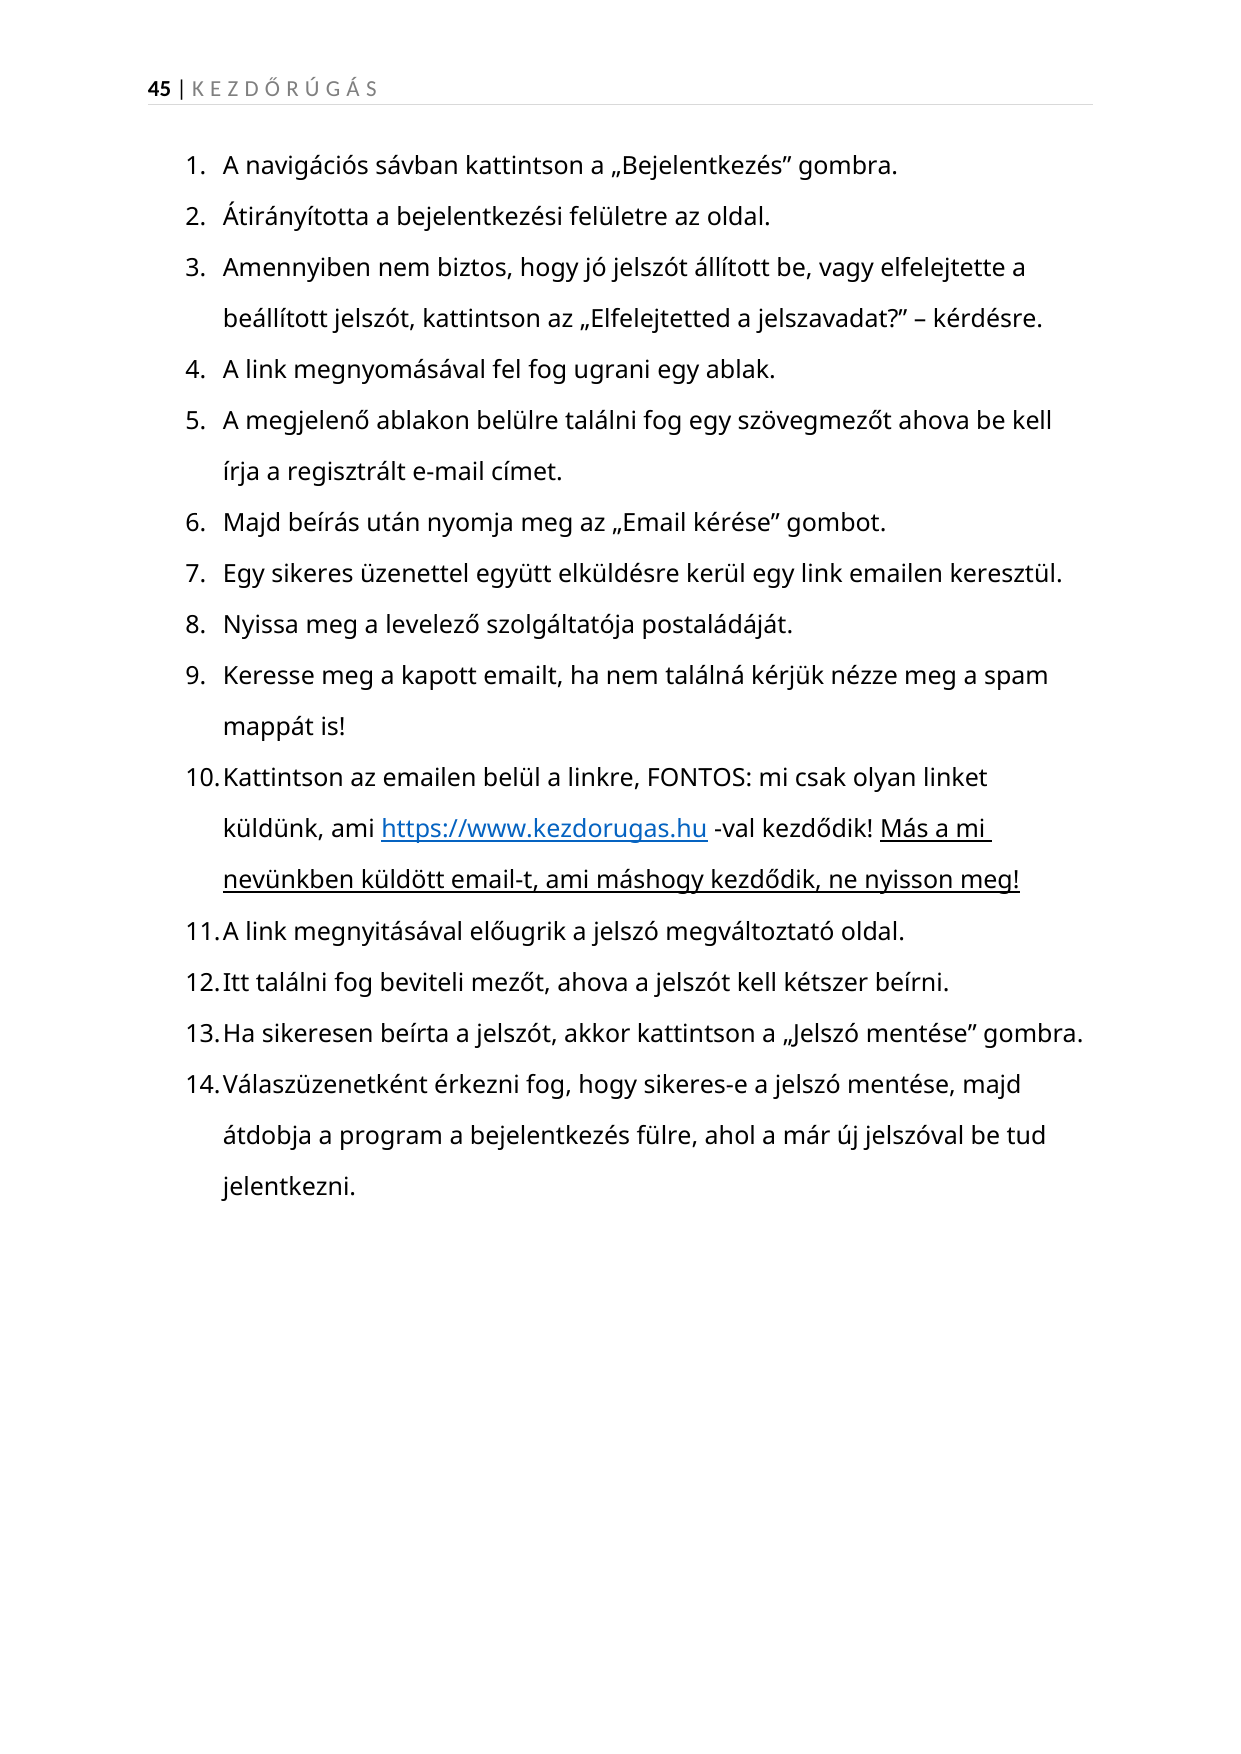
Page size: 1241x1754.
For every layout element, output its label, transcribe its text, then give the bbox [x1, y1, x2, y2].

list A link megnyitásával előugrik a jelszó megváltoztató oldal. [185, 913, 1093, 947]
list Átirányította a bejelentkezési felületre az oldal. [185, 199, 1093, 233]
list A navigációs sávban kattintson a „Bejelentkezés” gombra. [185, 148, 1093, 182]
list A link megnyomásával fel fog ugrani egy ablak. [185, 352, 1093, 386]
list Válaszüzenetként érkezni fog, hogy sikeres-e a jelszó mentése, majd átdobja a program a bejelentkezés fülre, ahol a már új jelszóval be tud jelentkezni. [185, 1066, 1093, 1202]
list Egy sikeres üzenettel együtt elküldésre kerül egy link emailen keresztül. [185, 556, 1093, 590]
list Keresse meg a kapott emailt, ha nem találná kérjük nézze meg a spam mappát is! [185, 658, 1093, 743]
list Kattintson az emailen belül a linkre, FONTOS: mi csak olyan linket küldünk, ami https://www.kezdorugas.hu -val kezdődik! Más a mi nevünkben küldött email-t, ami máshogy kezdődik, ne nyisson meg! [185, 760, 1093, 896]
list Majd beírás után nyomja meg az „Email kérése” gombot. [185, 505, 1093, 539]
list Amennyiben nem biztos, hogy jó jelszót állított be, vagy elfelejtette a beállított jelszót, kattintson az „Elfelejtetted a jelszavadat?” – kérdésre. [185, 250, 1093, 335]
list A megjelenő ablakon belülre találni fog egy szövegmezőt ahova be kell írja a regisztrált e-mail címet. [185, 403, 1093, 488]
list Itt találni fog beviteli mezőt, ahova a jelszót kell kétszer beírni. [185, 964, 1093, 998]
list Nyissa meg a levelező szolgáltatója postaládáját. [185, 607, 1093, 641]
list Ha sikeresen beírta a jelszót, akkor kattintson a „Jelszó mentése” gombra. [185, 1015, 1093, 1049]
